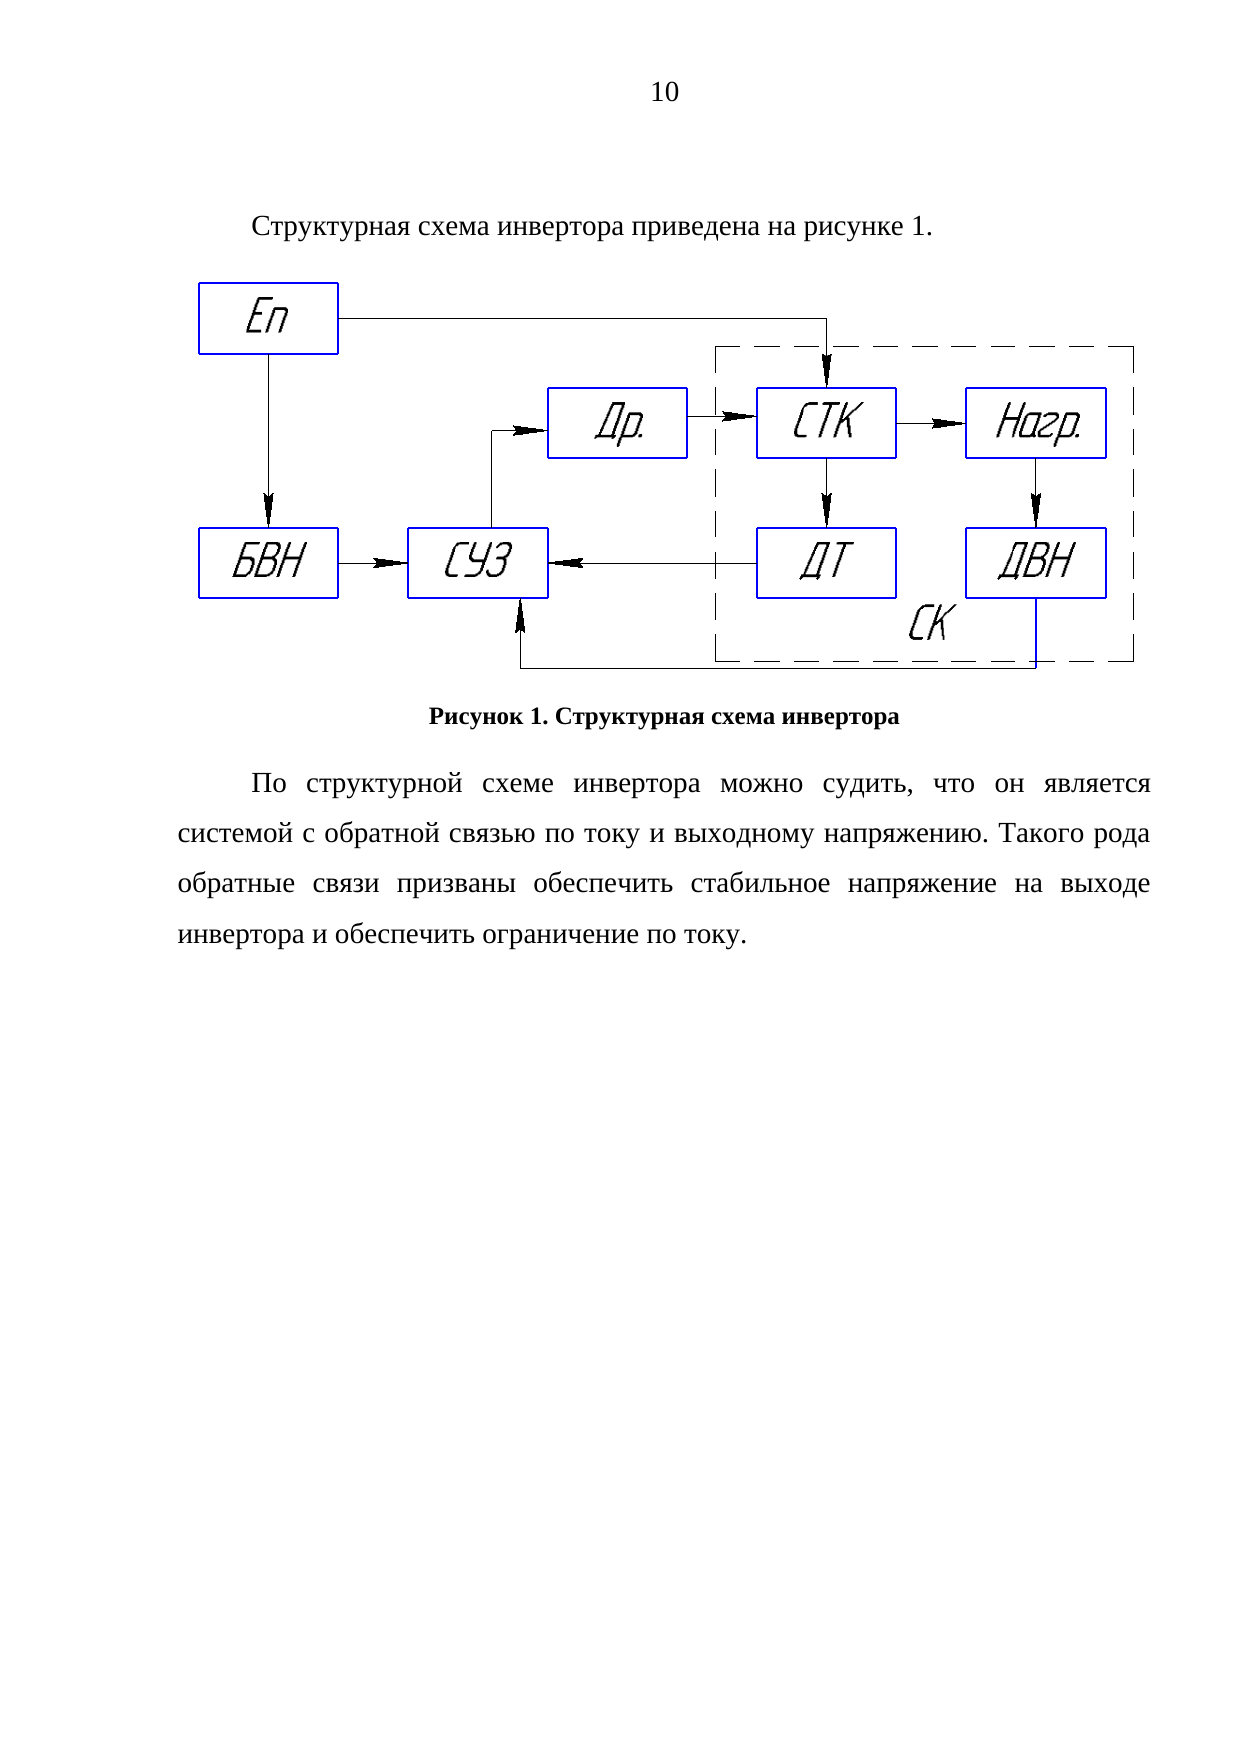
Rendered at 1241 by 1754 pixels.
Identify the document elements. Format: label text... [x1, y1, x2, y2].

text Структурная схема инвертора приведена на рисунке 1. [177, 208, 1152, 241]
text По структурной схеме инвертора можно судить, что он является системой с обратной связью по току и выходному напряжению. Такого рода обратные связи призваны обеспечить стабильное напряжение на выходе инвертора и обеспечить ограничение по току. [177, 765, 1152, 949]
picture [177, 274, 1152, 682]
